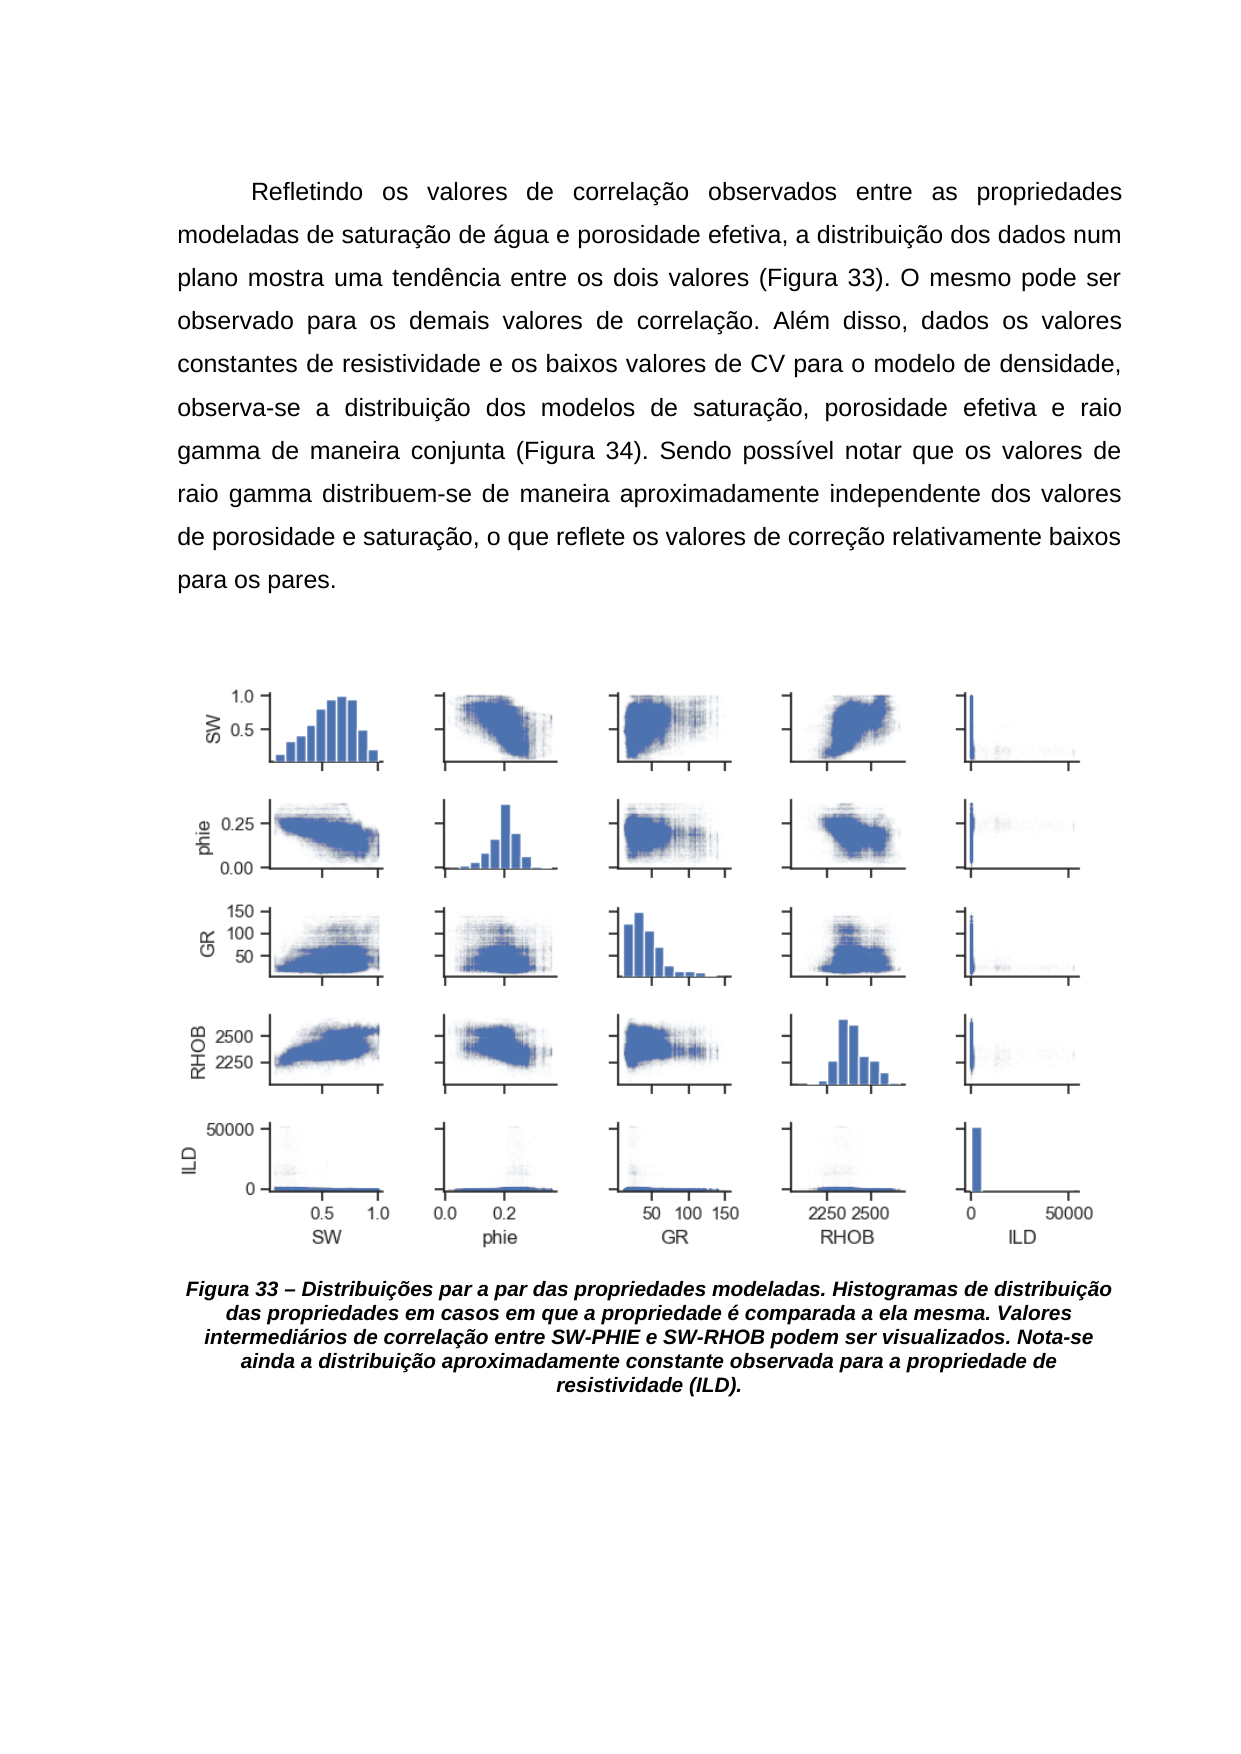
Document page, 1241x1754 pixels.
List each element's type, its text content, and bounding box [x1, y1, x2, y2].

text Figura 33 – Distribuições par a par das propriedades modeladas. Histogramas de distribuição das propriedades em casos em que a propriedade é comparada a ela mesma. Valores intermediários de correlação entre SW-PHIE e SW-RHOB podem ser visualizados. Nota-se ainda a distribuição aproximadamente constante observada para a propriedade de resistividade (ILD). [177, 1277, 1123, 1397]
text Refletindo os valores de correlação observados entre as propriedades modeladas de saturação de água e porosidade efetiva, a distribuição dos dados num plano mostra uma tendência entre os dois valores (Figura 33). O mesmo pode ser observado para os demais valores de correlação. Além disso, dados os valores constantes de resistividade e os baixos valores de CV para o modelo de densidade, observa-se a distribuição dos modelos de saturação, porosidade efetiva e raio gamma de maneira conjunta (Figura 34). Sendo possível notar que os valores de raio gamma distribuem-se de maneira aproximadamente independente dos valores de porosidade e saturação, o que reflete os valores de correção relativamente baixos para os pares. [177, 177, 1123, 594]
picture [177, 684, 1101, 1259]
